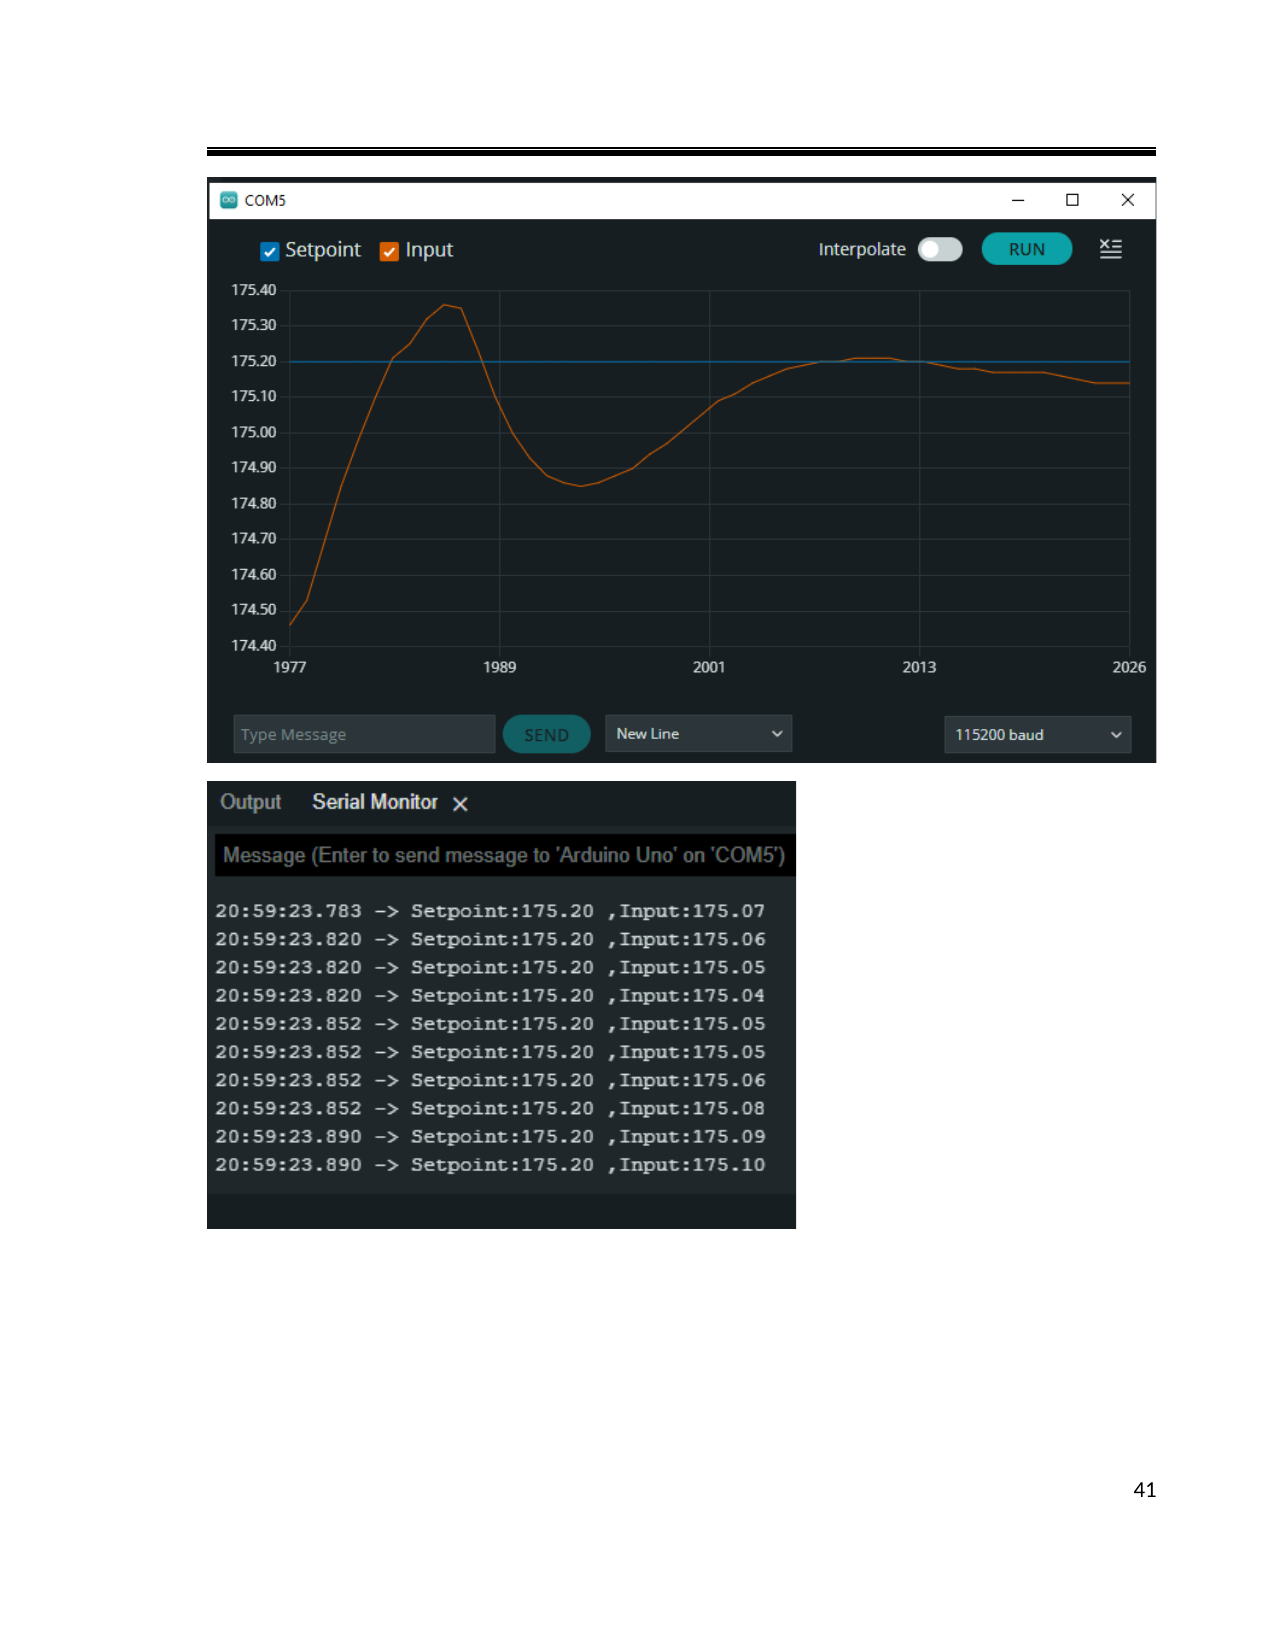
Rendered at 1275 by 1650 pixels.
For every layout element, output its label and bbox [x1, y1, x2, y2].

picture [207, 781, 797, 1229]
picture [207, 177, 1157, 763]
